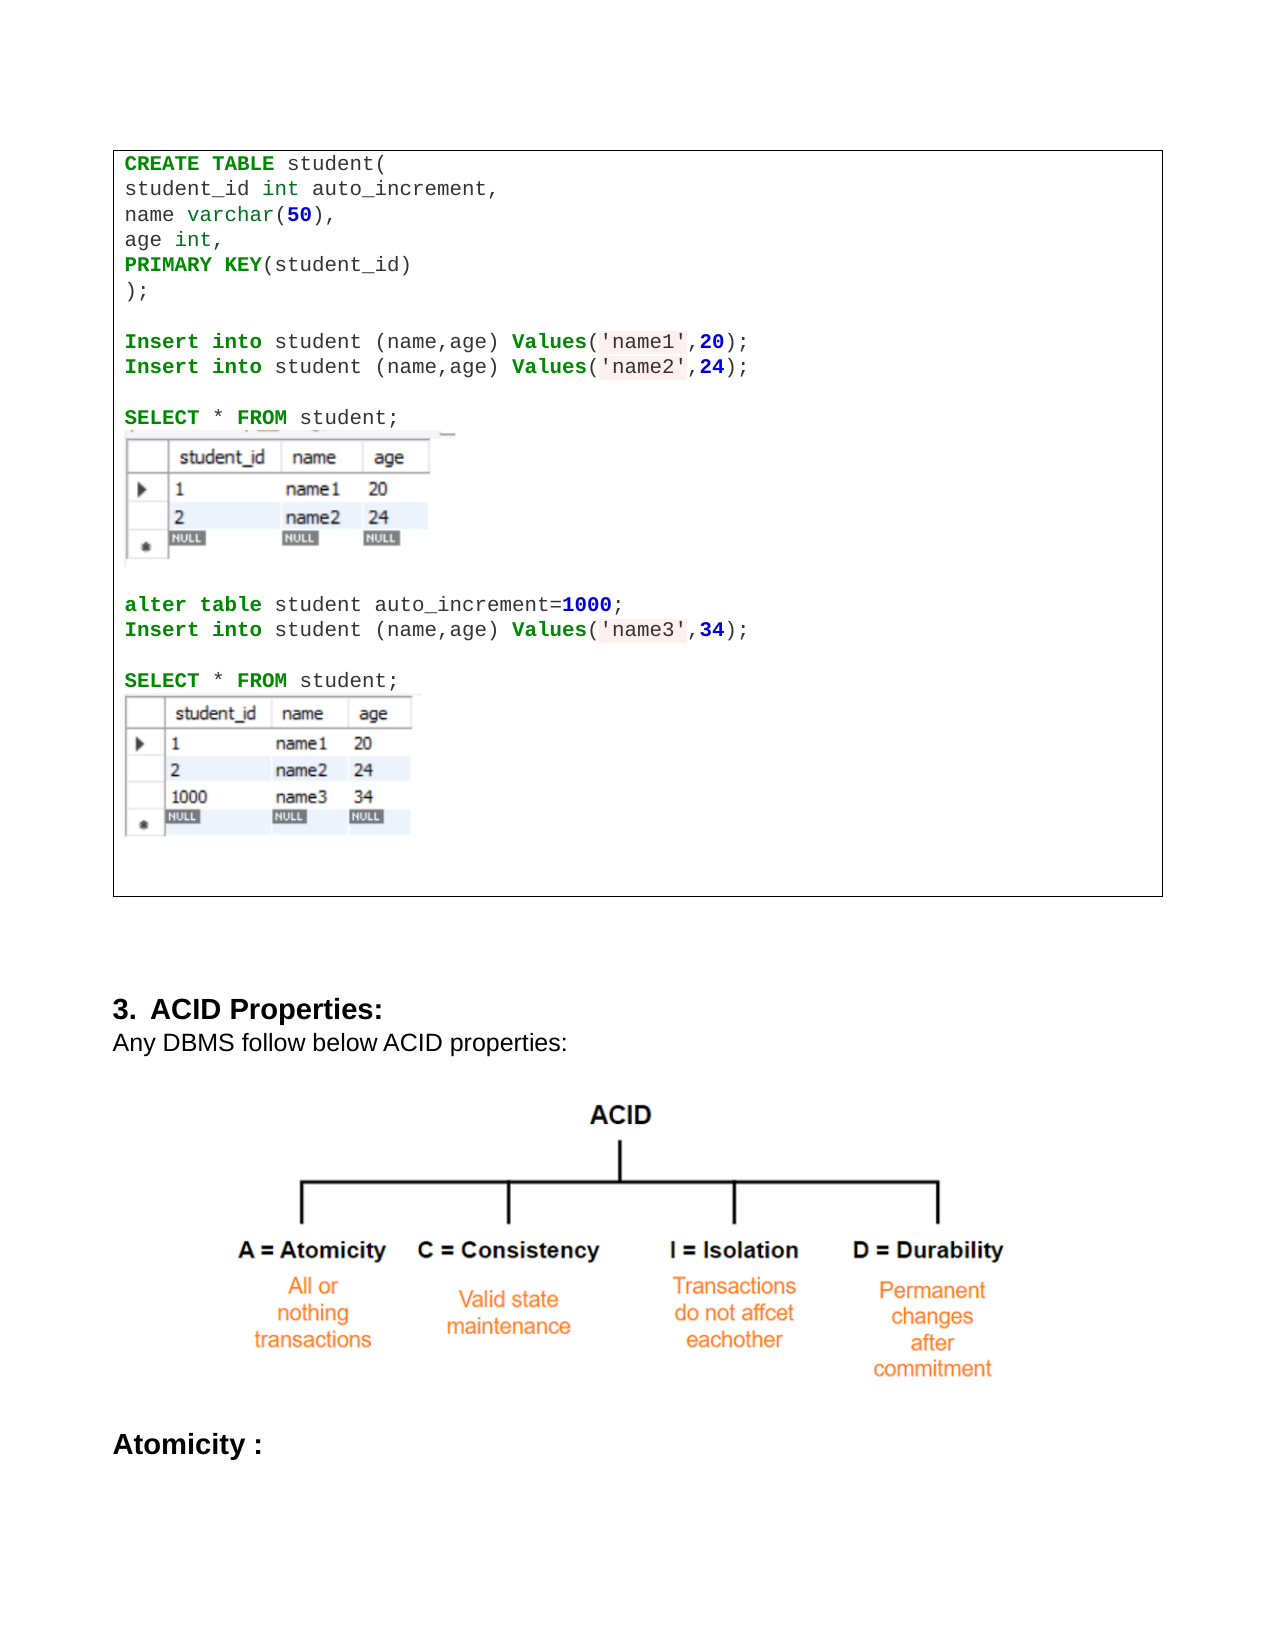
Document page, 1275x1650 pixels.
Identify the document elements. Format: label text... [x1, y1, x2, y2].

picture [124, 430, 456, 567]
picture [124, 693, 423, 839]
text Any DBMS follow below ACID properties: [112, 1028, 1162, 1057]
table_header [114, 151, 1162, 896]
picture [223, 1076, 1027, 1409]
list ACID Properties: [112, 992, 1162, 1026]
text Atomicity : [112, 1427, 1162, 1461]
